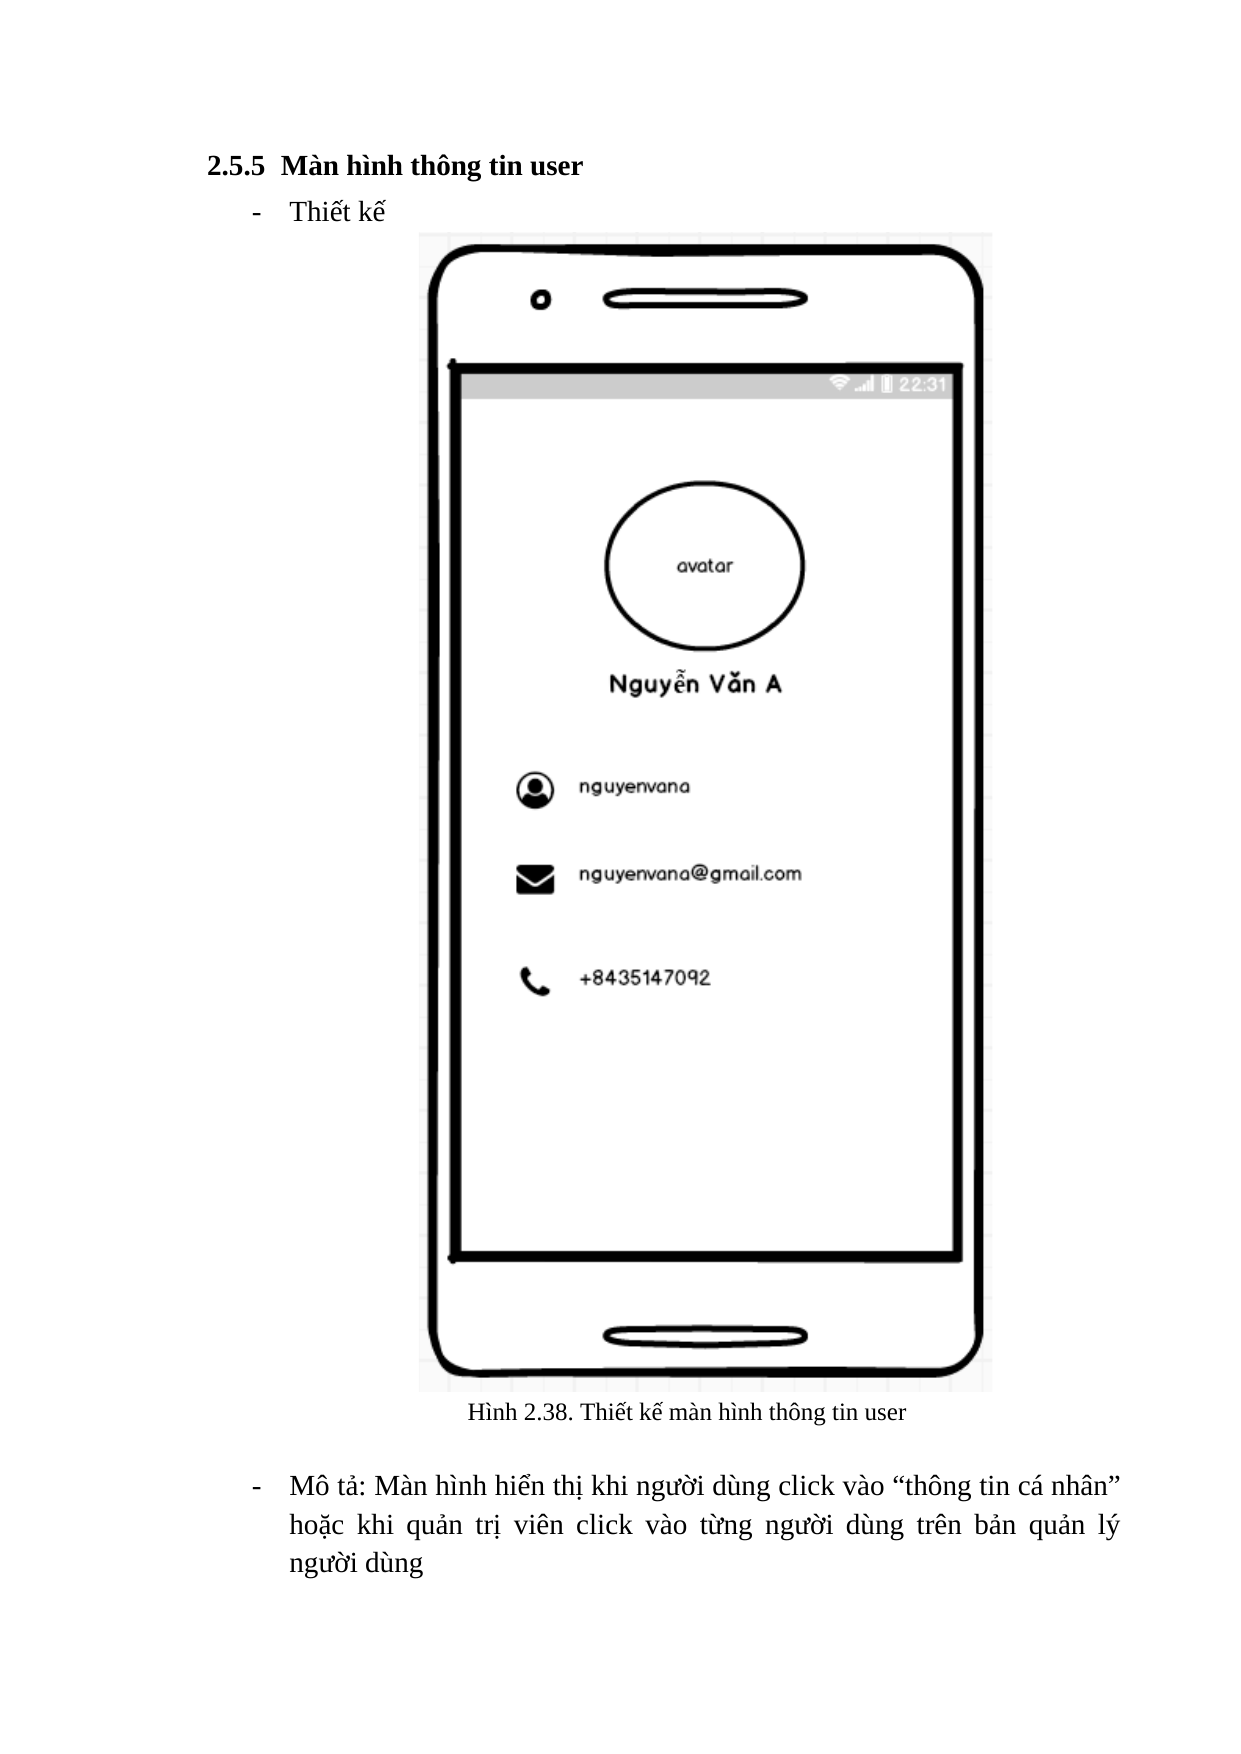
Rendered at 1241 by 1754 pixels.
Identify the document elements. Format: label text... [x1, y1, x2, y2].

list Thiết kế [252, 194, 1122, 227]
list Mô tả: Màn hình hiển thị khi người dùng click vào “thông tin cá nhân” hoặc khi quản trị viên click vào từng người dùng trên bản quản lý người dùng [252, 1468, 1122, 1579]
subtitle Màn hình thông tin user [207, 148, 1122, 181]
text Hình 2.38. Thiết kế màn hình thông tin user [252, 1397, 1122, 1426]
picture [418, 232, 993, 1392]
